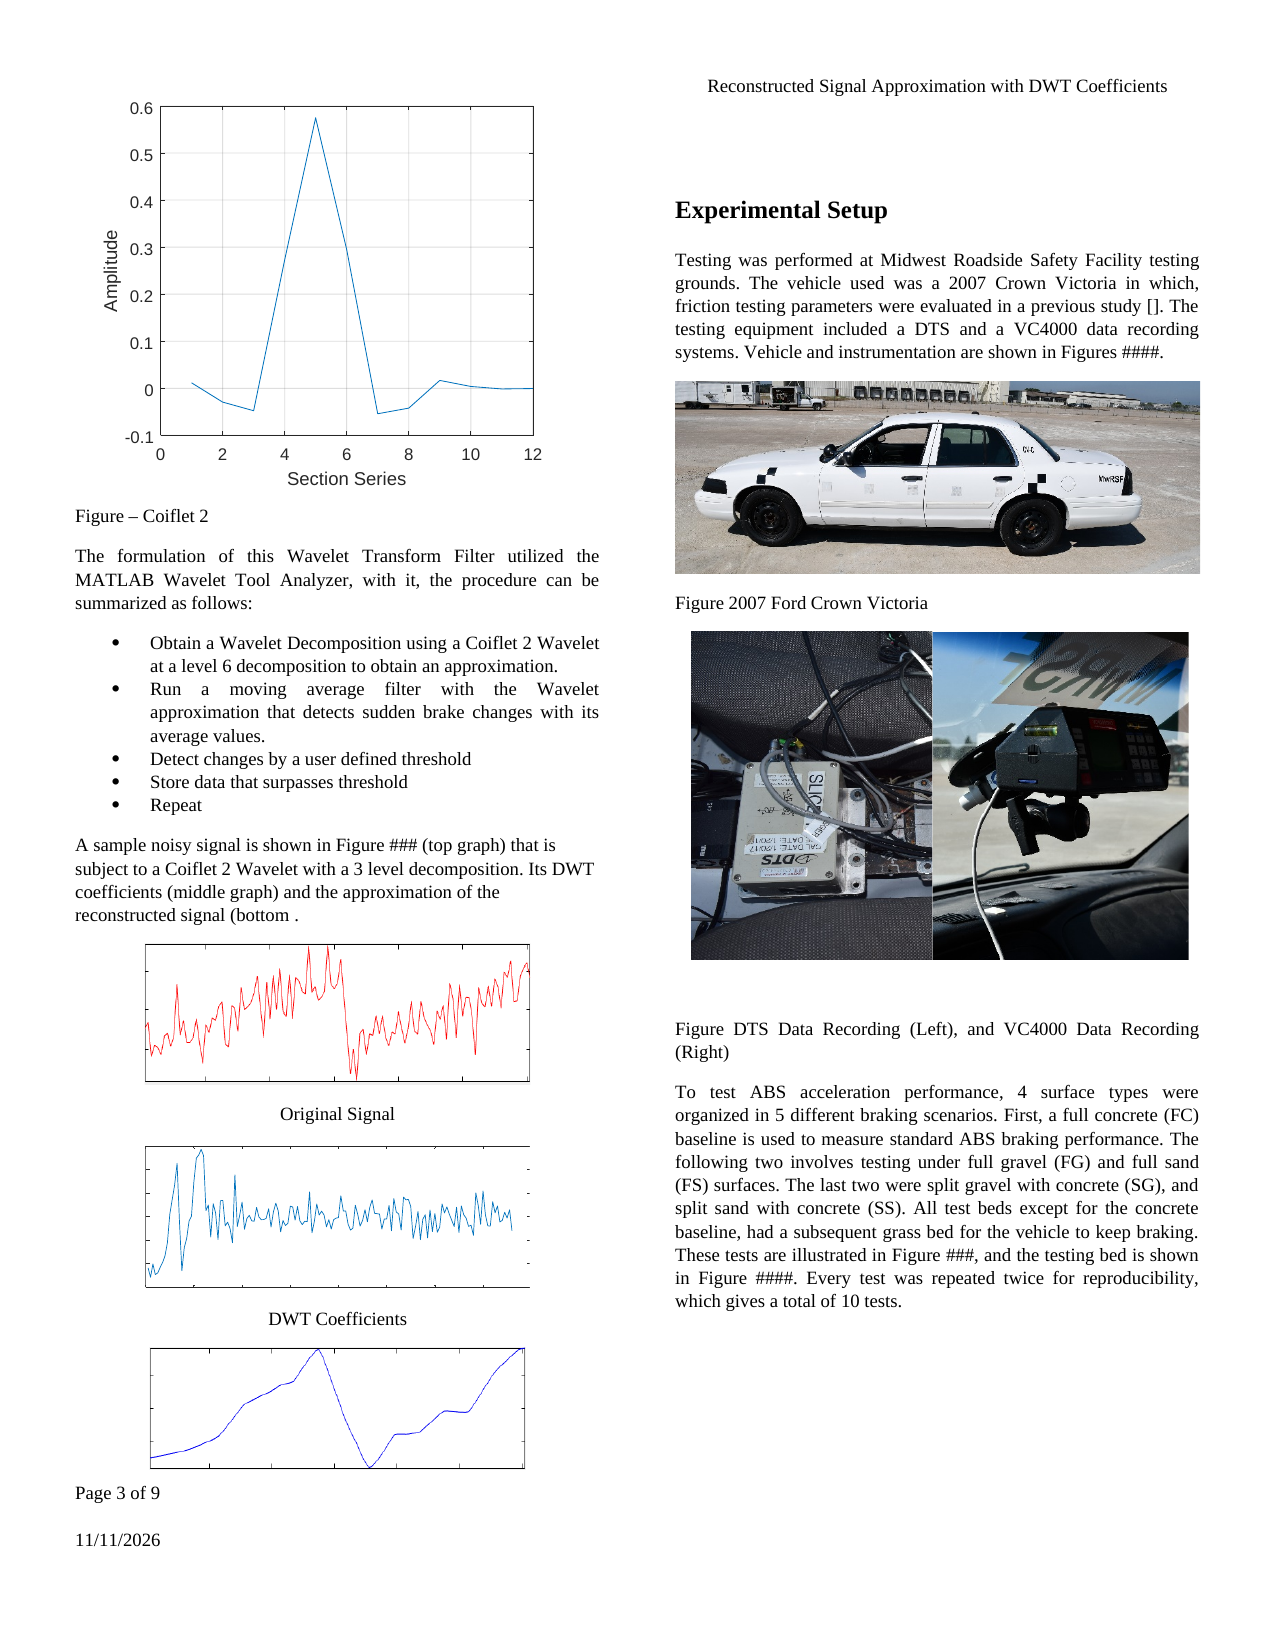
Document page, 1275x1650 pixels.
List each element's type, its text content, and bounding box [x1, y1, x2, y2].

text Figure DTS Data Recording (Left), and VC4000 Data Recording (Right) [675, 1018, 1200, 1063]
text A sample noisy signal is shown in Figure ### (top graph) that is subject to a Coiflet 2 Wavelet with a 3 level decomposition. Its DWT coefficients (middle graph) and the approximation of the reconstructed signal (bottom . [75, 834, 600, 925]
picture [691, 631, 1189, 960]
text Figure 2007 Ford Crown Victoria [675, 592, 1200, 613]
picture [144, 943, 531, 1085]
list Run a moving average filter with the Wavelet approximation that detects sudden brake changes with its average values. [112, 678, 600, 746]
text To test ABS acceleration performance, 4 surface types were organized in 5 different braking scenarios. First, a full concrete (FC) baseline is used to measure standard ABS braking performance. The following two involves testing under full gravel (FG) and full sand (FS) surfaces. The last two were split gravel with concrete (SG), and split sand with concrete (SS). All test beds except for the concrete baseline, had a subsequent grass bed for the vehicle to keep braking. These tests are illustrated in Figure ###, and the testing bed is shown in Figure ####. Every test was repeated twice for reproducibility, which gives a total of 10 tests. [675, 1081, 1200, 1312]
picture [149, 1347, 526, 1470]
list Repeat [112, 794, 600, 816]
text Testing was performed at Midwest Roadside Safety Facility testing grounds. The vehicle used was a 2007 Crown Victoria in which, friction testing parameters were evaluated in a previous study []. The testing equipment included a DTS and a VC4000 data recording systems. Vehicle and instrumentation are shown in Figures ####. [675, 248, 1200, 363]
text Reconstructed Signal Approximation with DWT Coefficients [675, 75, 1200, 97]
text Original Signal [75, 1103, 600, 1124]
text Figure – Coiflet 2 [75, 505, 600, 527]
text DWT Coefficients [75, 1308, 600, 1329]
list Detect changes by a user defined threshold [112, 748, 600, 769]
list Store data that surpasses threshold [112, 771, 600, 793]
picture [675, 381, 1200, 574]
text Experimental Setup [675, 195, 1200, 223]
list Obtain a Wavelet Decomposition using a Coiflet 2 Wavelet at a level 6 decomposition to obtain an approximation. [112, 632, 600, 676]
text The formulation of this Wavelet Transform Filter utilized the MATLAB Wavelet Tool Analyzer, with it, the procedure can be summarized as follows: [75, 545, 600, 613]
